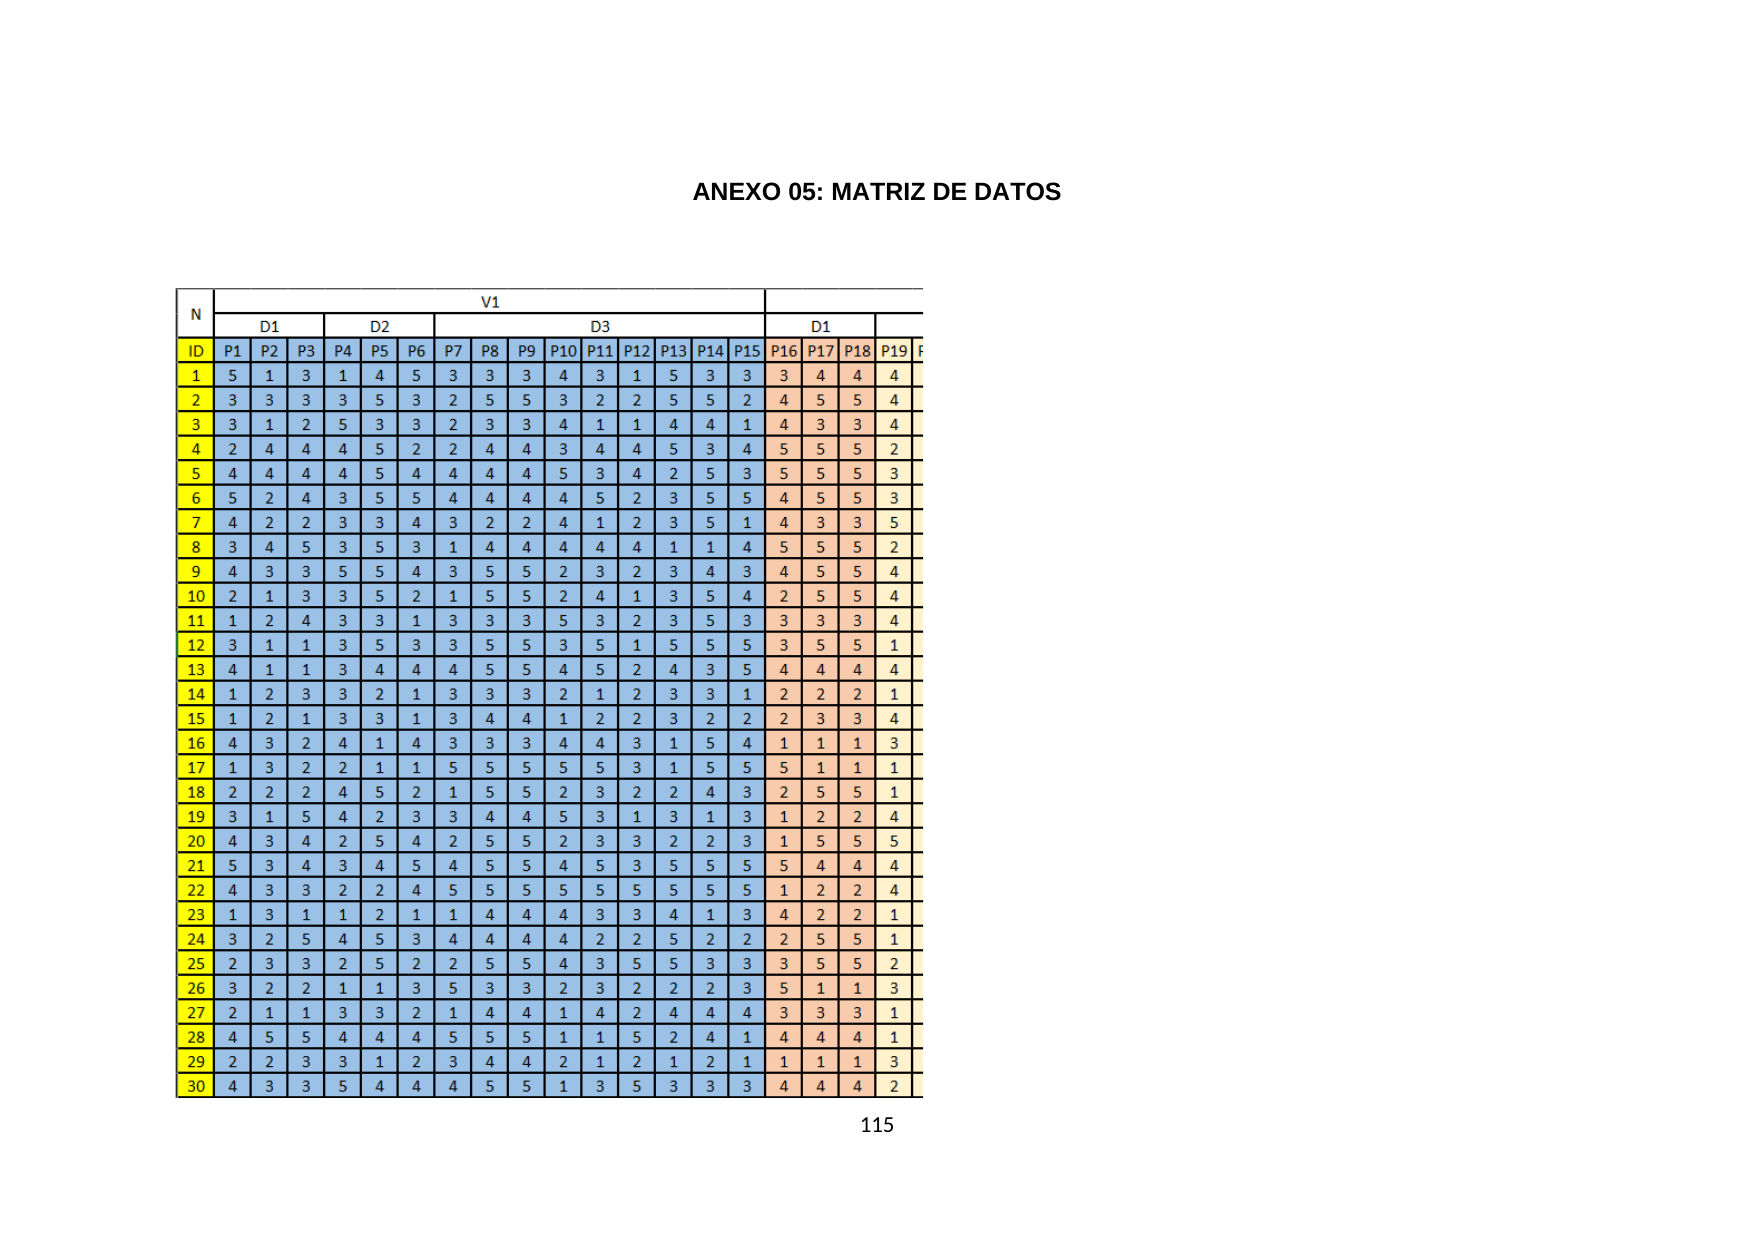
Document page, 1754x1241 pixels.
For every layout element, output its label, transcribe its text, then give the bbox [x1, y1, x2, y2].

picture [175, 288, 923, 1098]
text ANEXO 05: MATRIZ DE DATOS [148, 177, 1606, 206]
